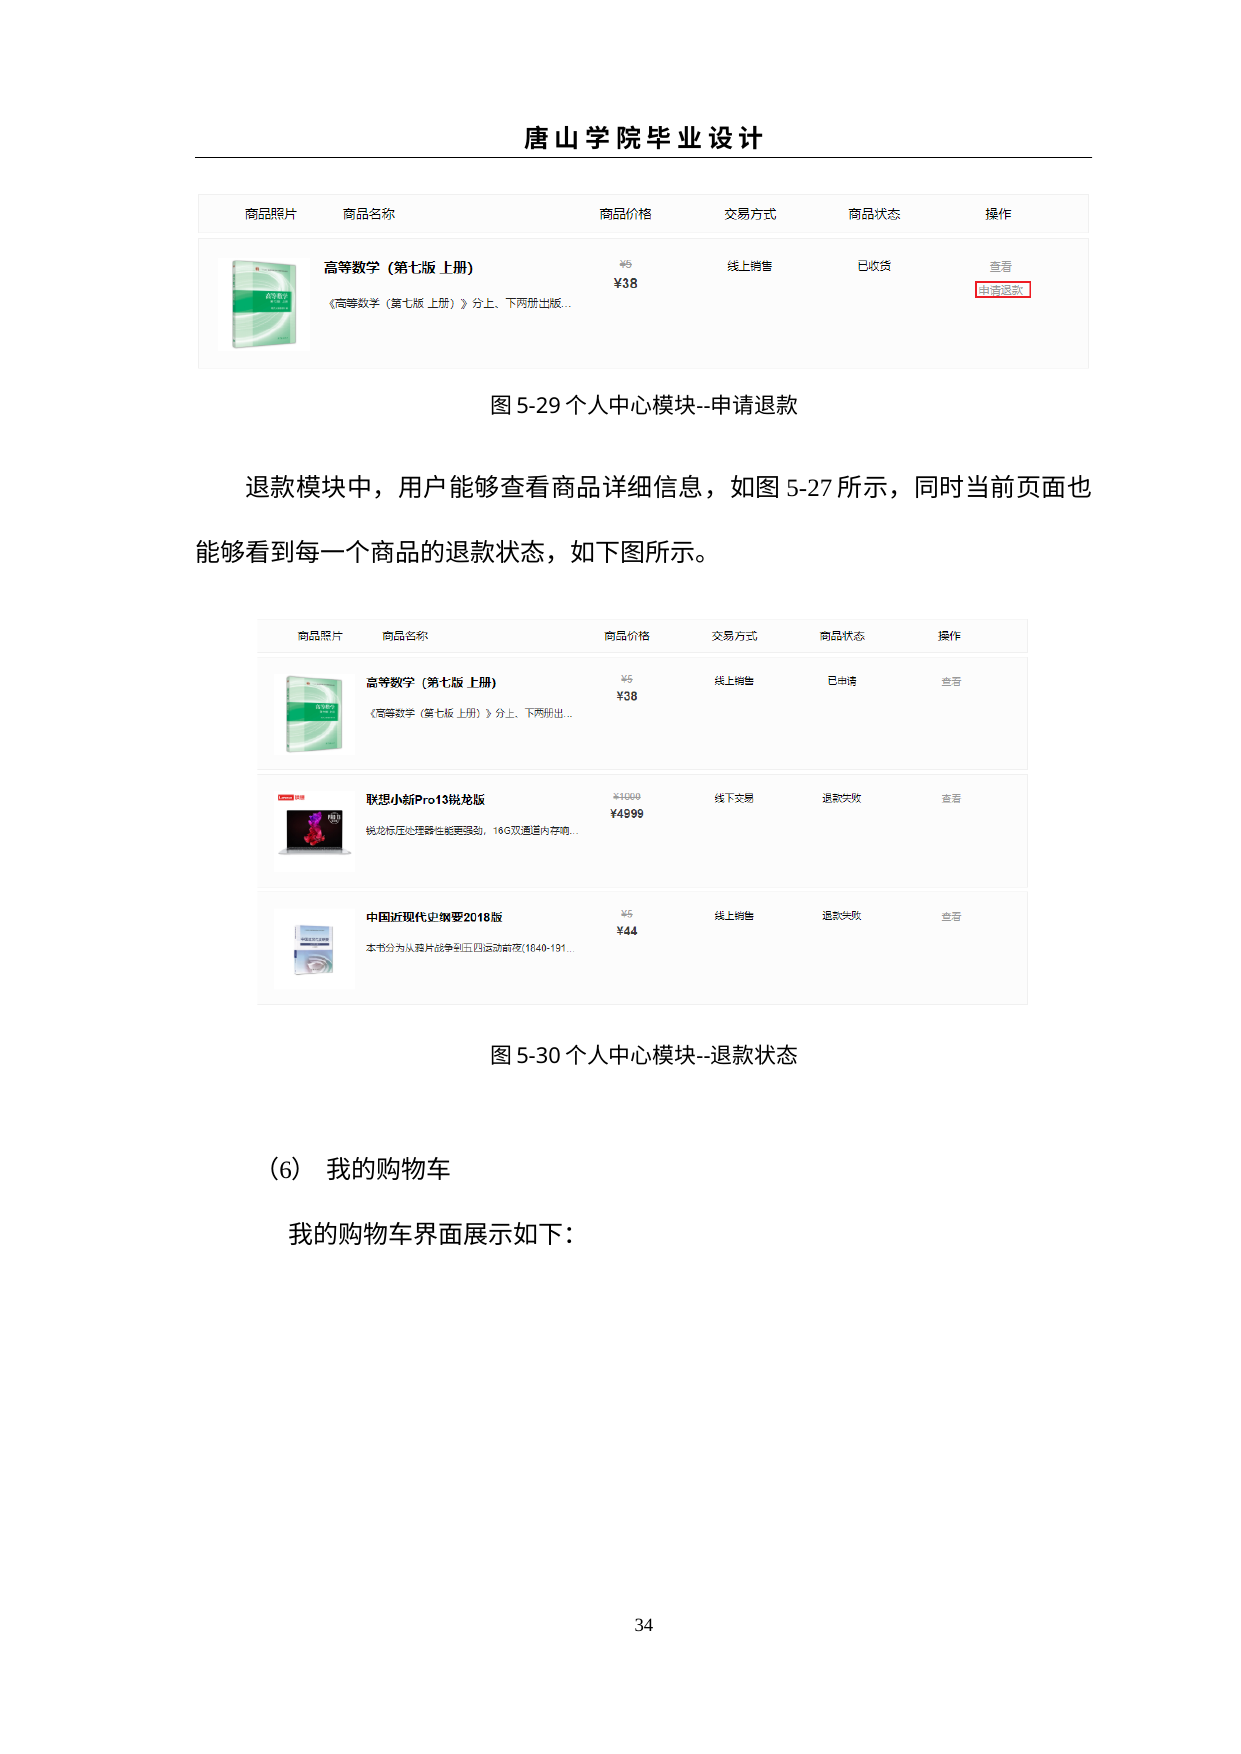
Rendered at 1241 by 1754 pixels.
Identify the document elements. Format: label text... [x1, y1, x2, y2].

picture [257, 615, 1030, 1007]
text 退款模块中，用户能够查看商品详细信息，如图5-27所示，同时当前页面也能够看到每一个商品的退款状态，如下图所示。 [195, 453, 1092, 583]
list 我的购物车界面展示如下： [289, 1200, 1092, 1265]
list 我的购物车 [254, 1135, 1092, 1200]
text 图5-29个人中心模块--申请退款 [195, 388, 1092, 420]
picture [195, 192, 1093, 369]
text 图5-30个人中心模块--退款状态 [195, 1038, 1092, 1070]
